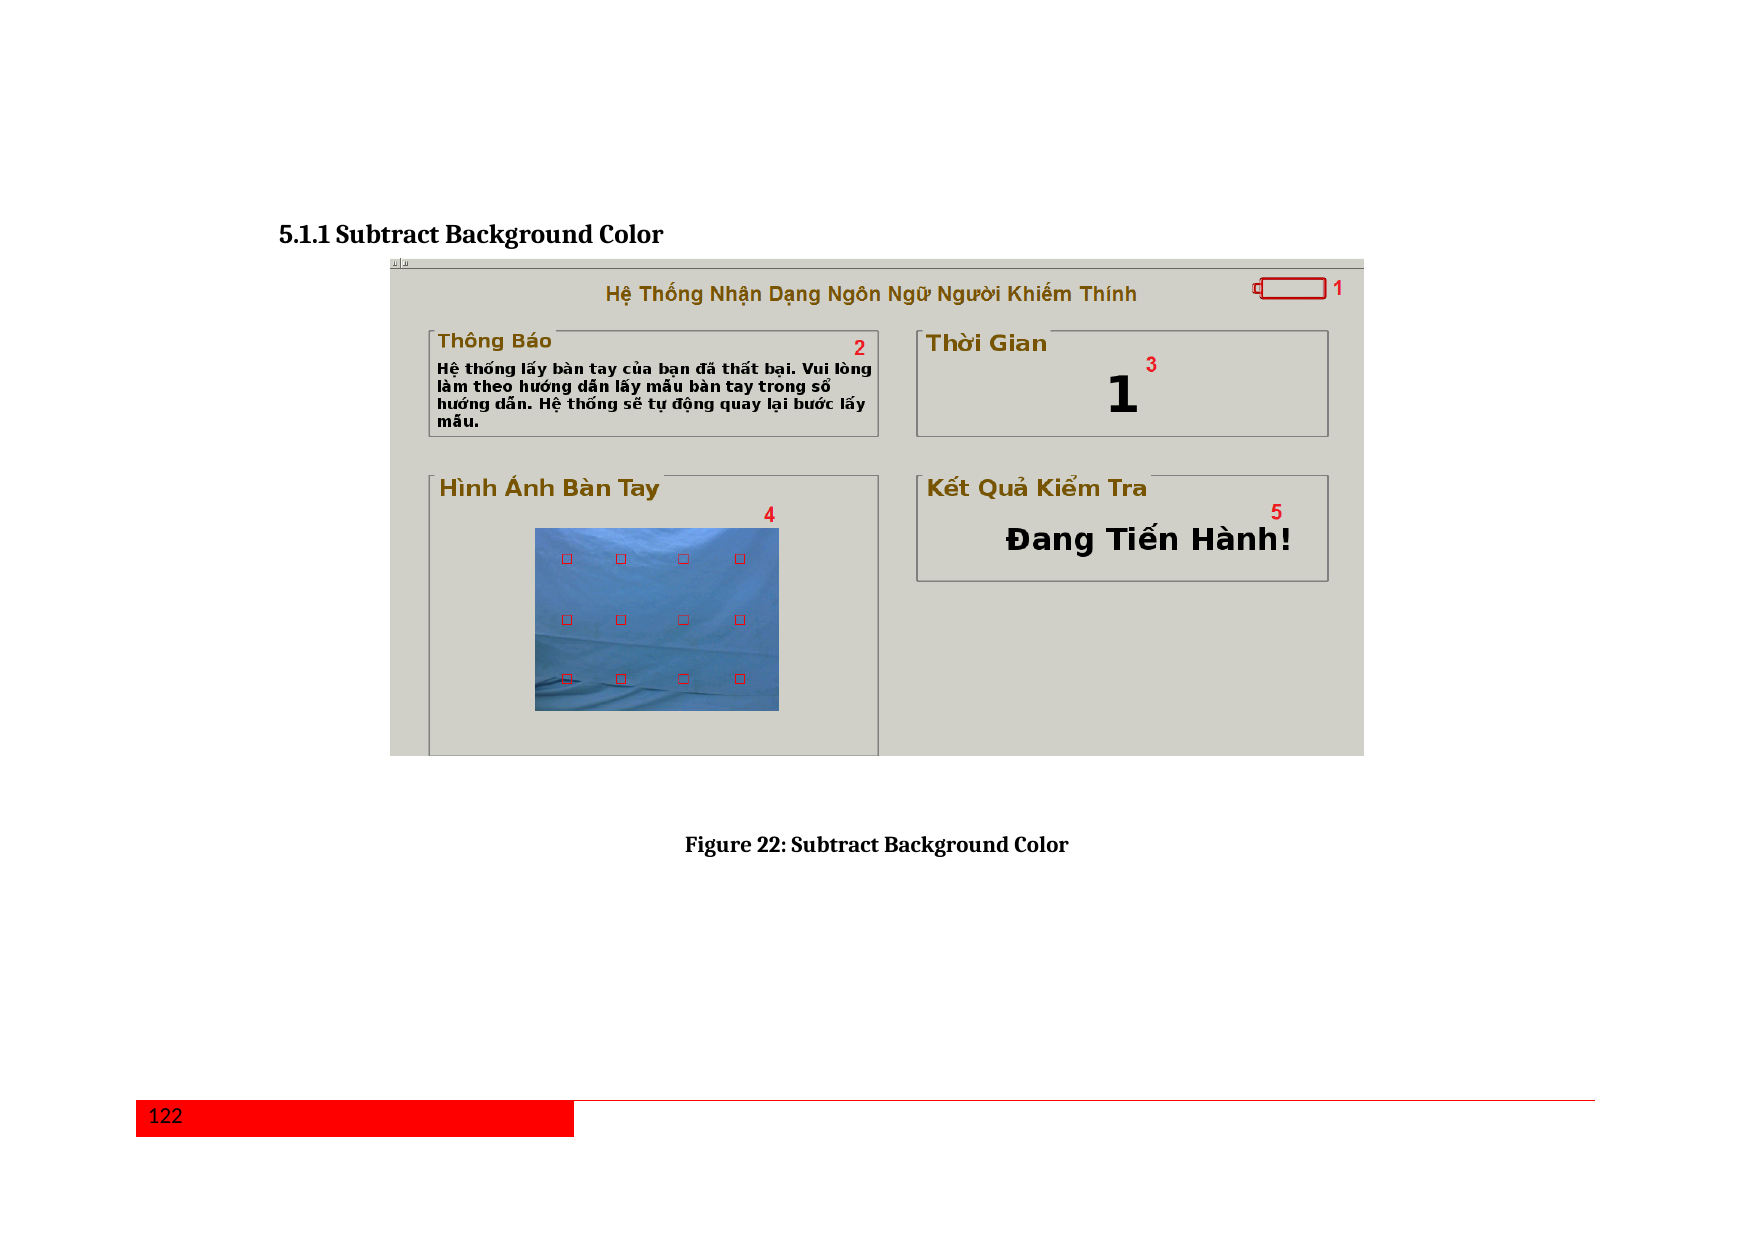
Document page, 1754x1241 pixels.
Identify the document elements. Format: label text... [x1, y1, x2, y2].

text Figure 22: Subtract Background Color [148, 832, 1606, 858]
picture [390, 258, 1364, 756]
subtitle 5.1.1 Subtract Background Color [279, 219, 1606, 250]
